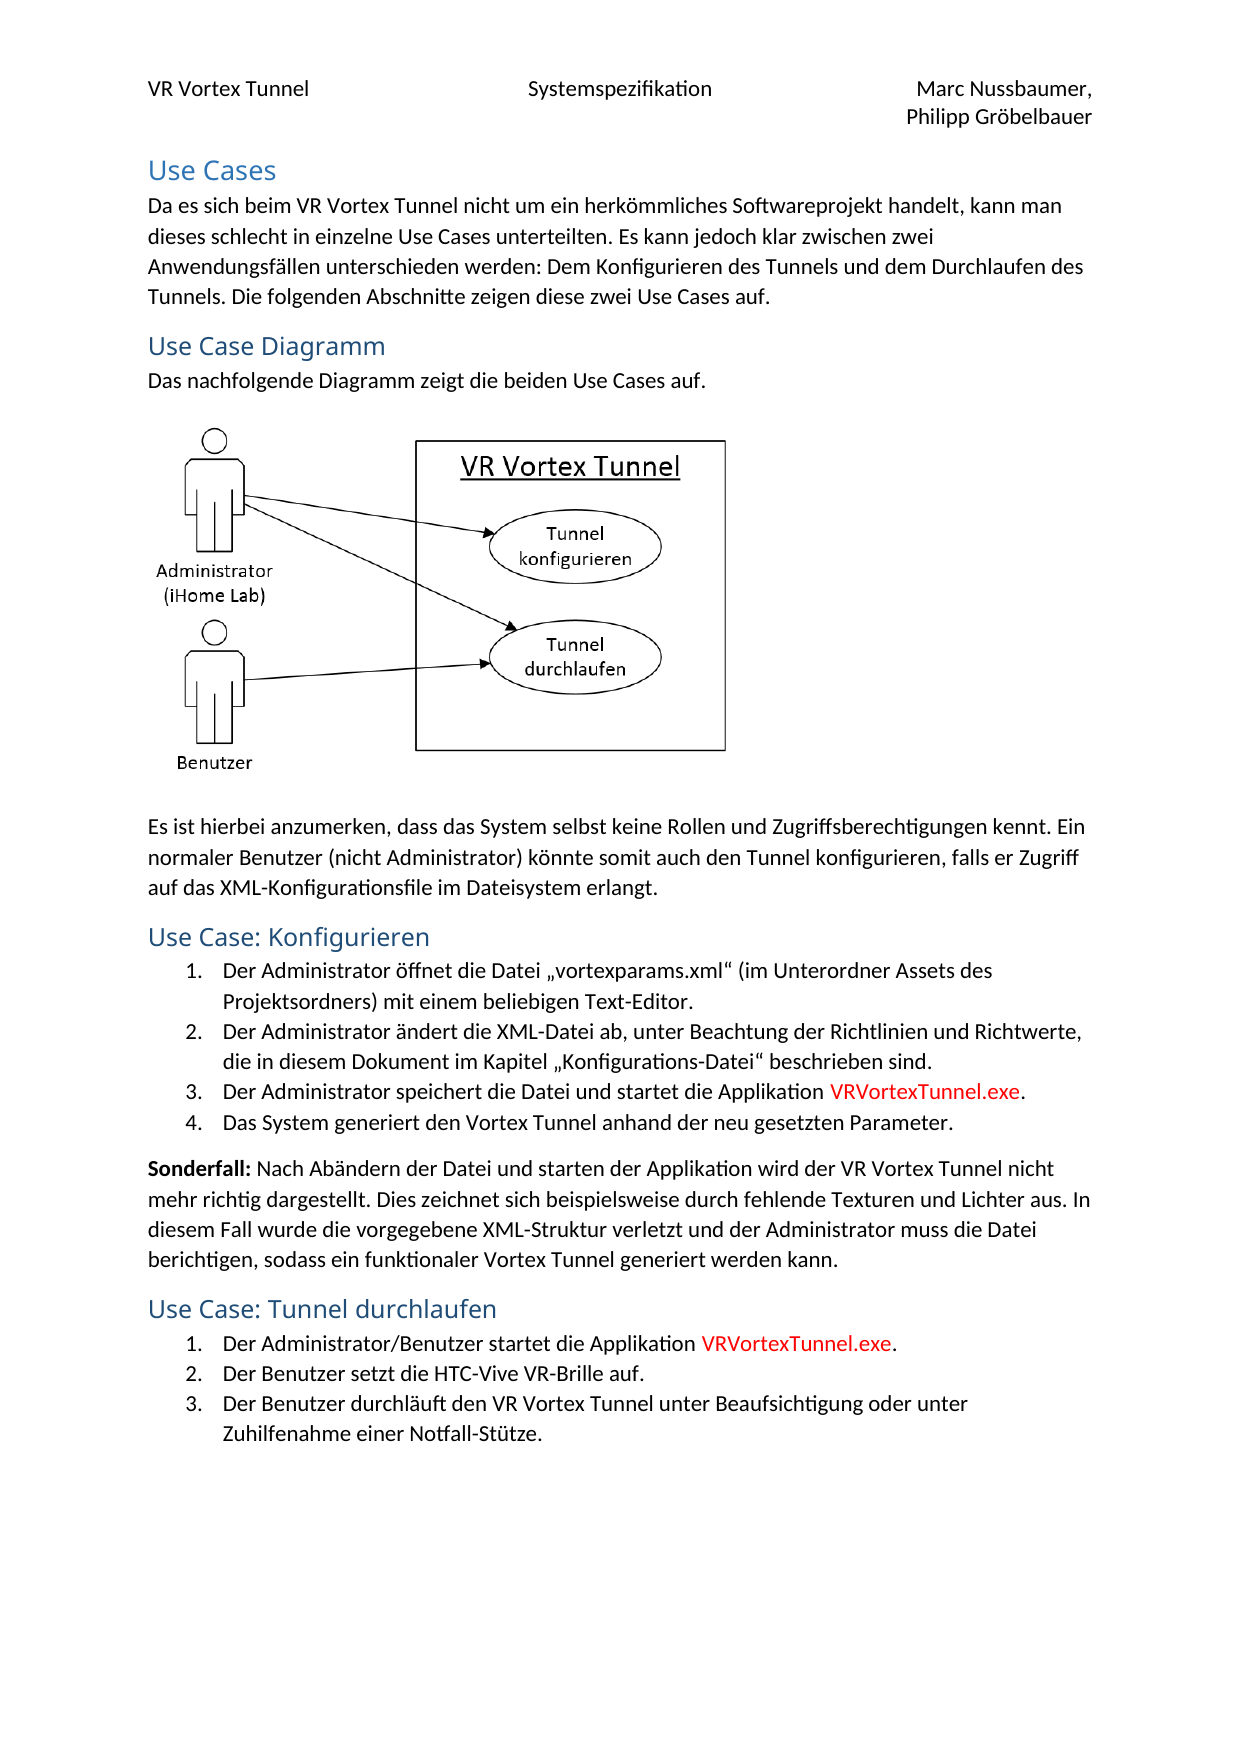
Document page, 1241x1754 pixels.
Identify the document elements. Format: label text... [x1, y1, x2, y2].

text Es ist hierbei anzumerken, dass das System selbst keine Rollen und Zugriffsberechtigungen kennt. Ein normaler Benutzer (nicht Administrator) könnte somit auch den Tunnel konfigurieren, falls er Zugriff auf das XML-Konfigurationsfile im Dateisystem erlangt. [148, 812, 1093, 901]
text Sonderfall: Nach Abändern der Datei und starten der Applikation wird der VR Vortex Tunnel nicht mehr richtig dargestellt. Dies zeichnet sich beispielsweise durch fehlende Texturen und Lichter aus. In diesem Fall wurde die vorgegebene XML-Struktur verletzt und der Administrator muss die Datei berichtigen, sodass ein funktionaler Vortex Tunnel generiert werden kann. [148, 1154, 1093, 1273]
text Da es sich beim VR Vortex Tunnel nicht um ein herkömmliches Softwareprojekt handelt, kann man dieses schlecht in einzelne Use Cases unterteilten. Es kann jedoch klar zwischen zwei Anwendungsfällen unterschieden werden: Dem Konfigurieren des Tunnels und dem Durchlaufen des Tunnels. Die folgenden Abschnitte zeigen diese zwei Use Cases auf. [148, 192, 1093, 310]
list Der Administrator/Benutzer startet die Applikation VRVortexTunnel.exe. [185, 1329, 1093, 1357]
list Der Benutzer setzt die HTC-Vive VR-Brille auf. [185, 1359, 1093, 1387]
list Der Administrator öffnet die Datei „vortexparams.xml“ (im Unterordner Assets des Projektsordners) mit einem beliebigen Text-Editor. [185, 957, 1093, 1015]
subtitle Use Cases [148, 152, 1093, 189]
subtitle Use Case: Tunnel durchlaufen [148, 1292, 1093, 1326]
list Der Administrator speichert die Datei und startet die Applikation VRVortexTunnel.exe. [185, 1077, 1093, 1105]
subtitle Use Case Diagramm [148, 329, 1093, 363]
text Das nachfolgende Diagramm zeigt die beiden Use Cases auf. [148, 366, 1093, 394]
picture [147, 412, 756, 794]
list Der Administrator ändert die XML-Datei ab, unter Beachtung der Richtlinien und Richtwerte, die in diesem Dokument im Kapitel „Konfigurations-Datei“ beschrieben sind. [185, 1017, 1093, 1075]
list Der Benutzer durchläuft den VR Vortex Tunnel unter Beaufsichtigung oder unter Zuhilfenahme einer Notfall-Stütze. [185, 1389, 1093, 1447]
subtitle Use Case: Konfigurieren [148, 920, 1093, 954]
list Das System generiert den Vortex Tunnel anhand der neu gesetzten Parameter. [185, 1108, 1093, 1136]
